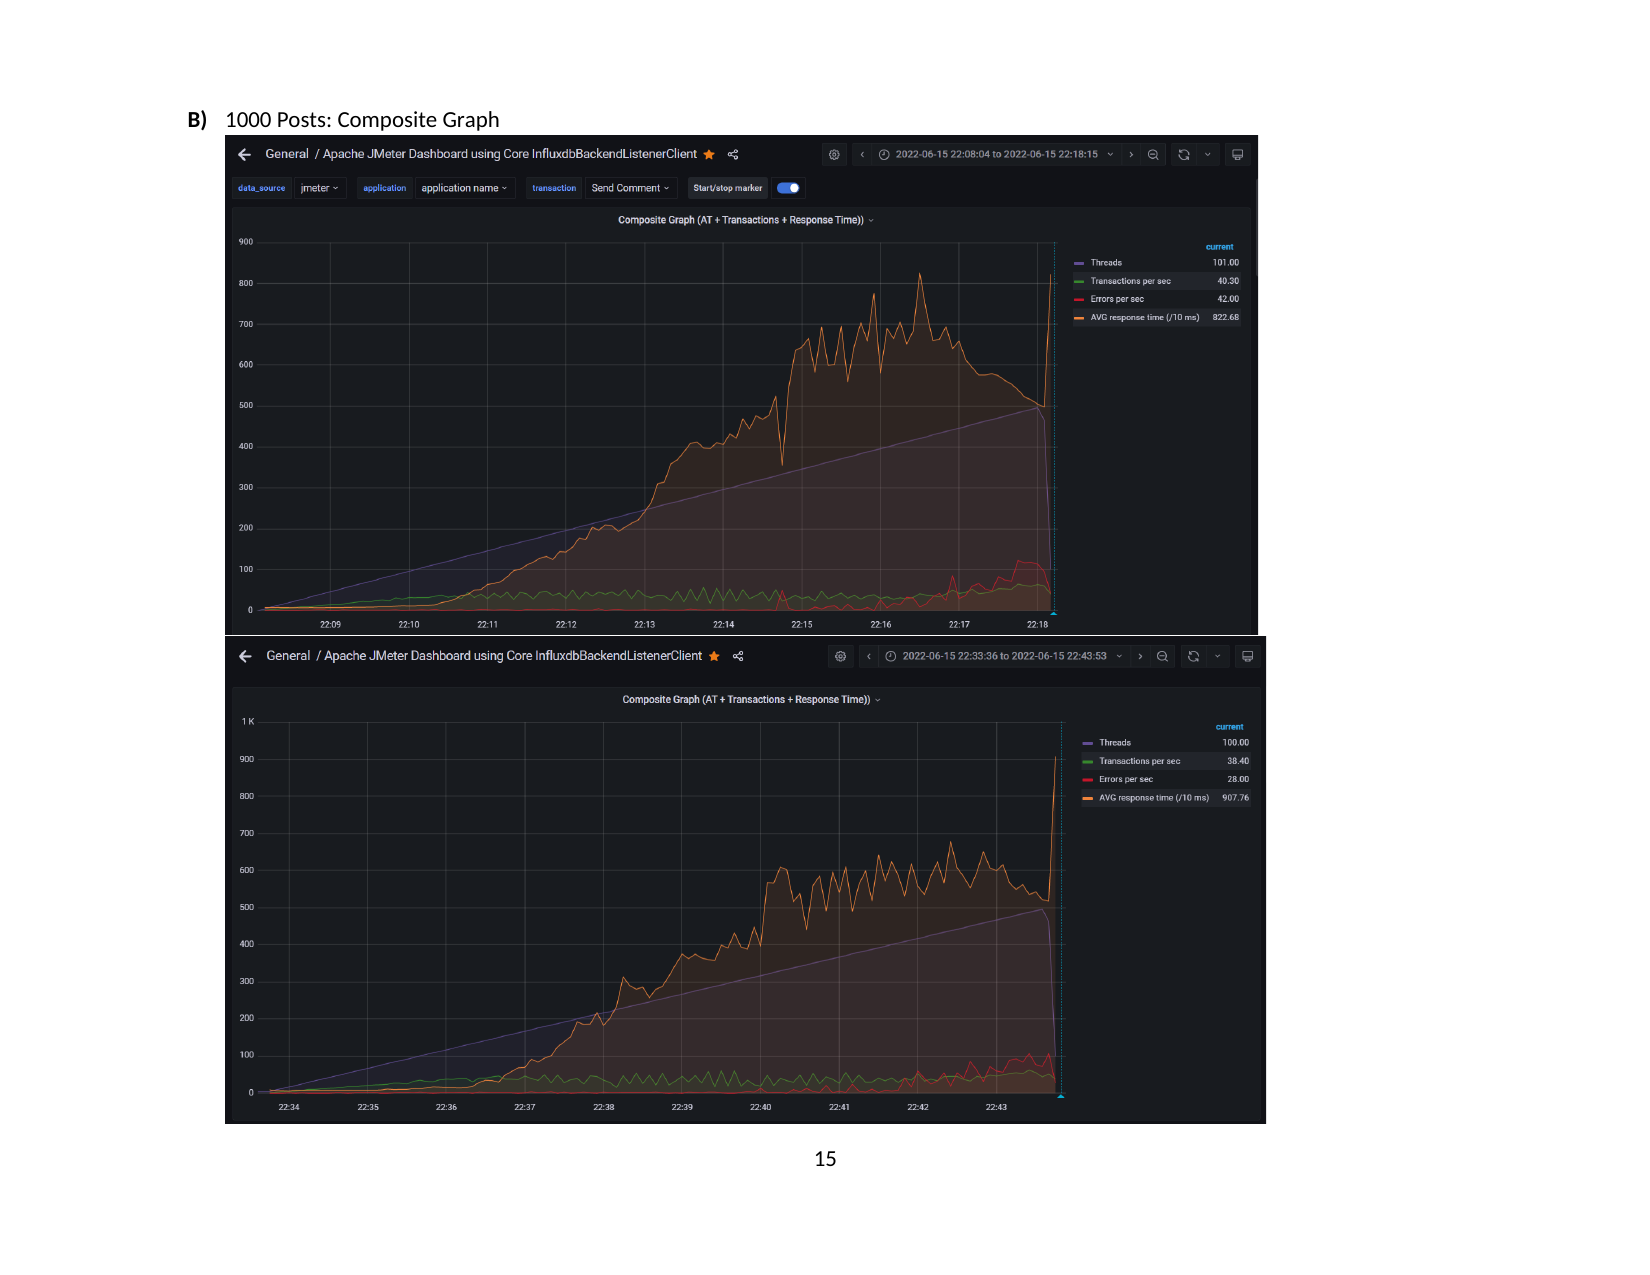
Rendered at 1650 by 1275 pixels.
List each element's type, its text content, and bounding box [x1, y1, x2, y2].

picture [225, 135, 1259, 635]
list 1000 Posts: Composite Graph [187, 105, 1575, 133]
picture [225, 636, 1267, 1124]
